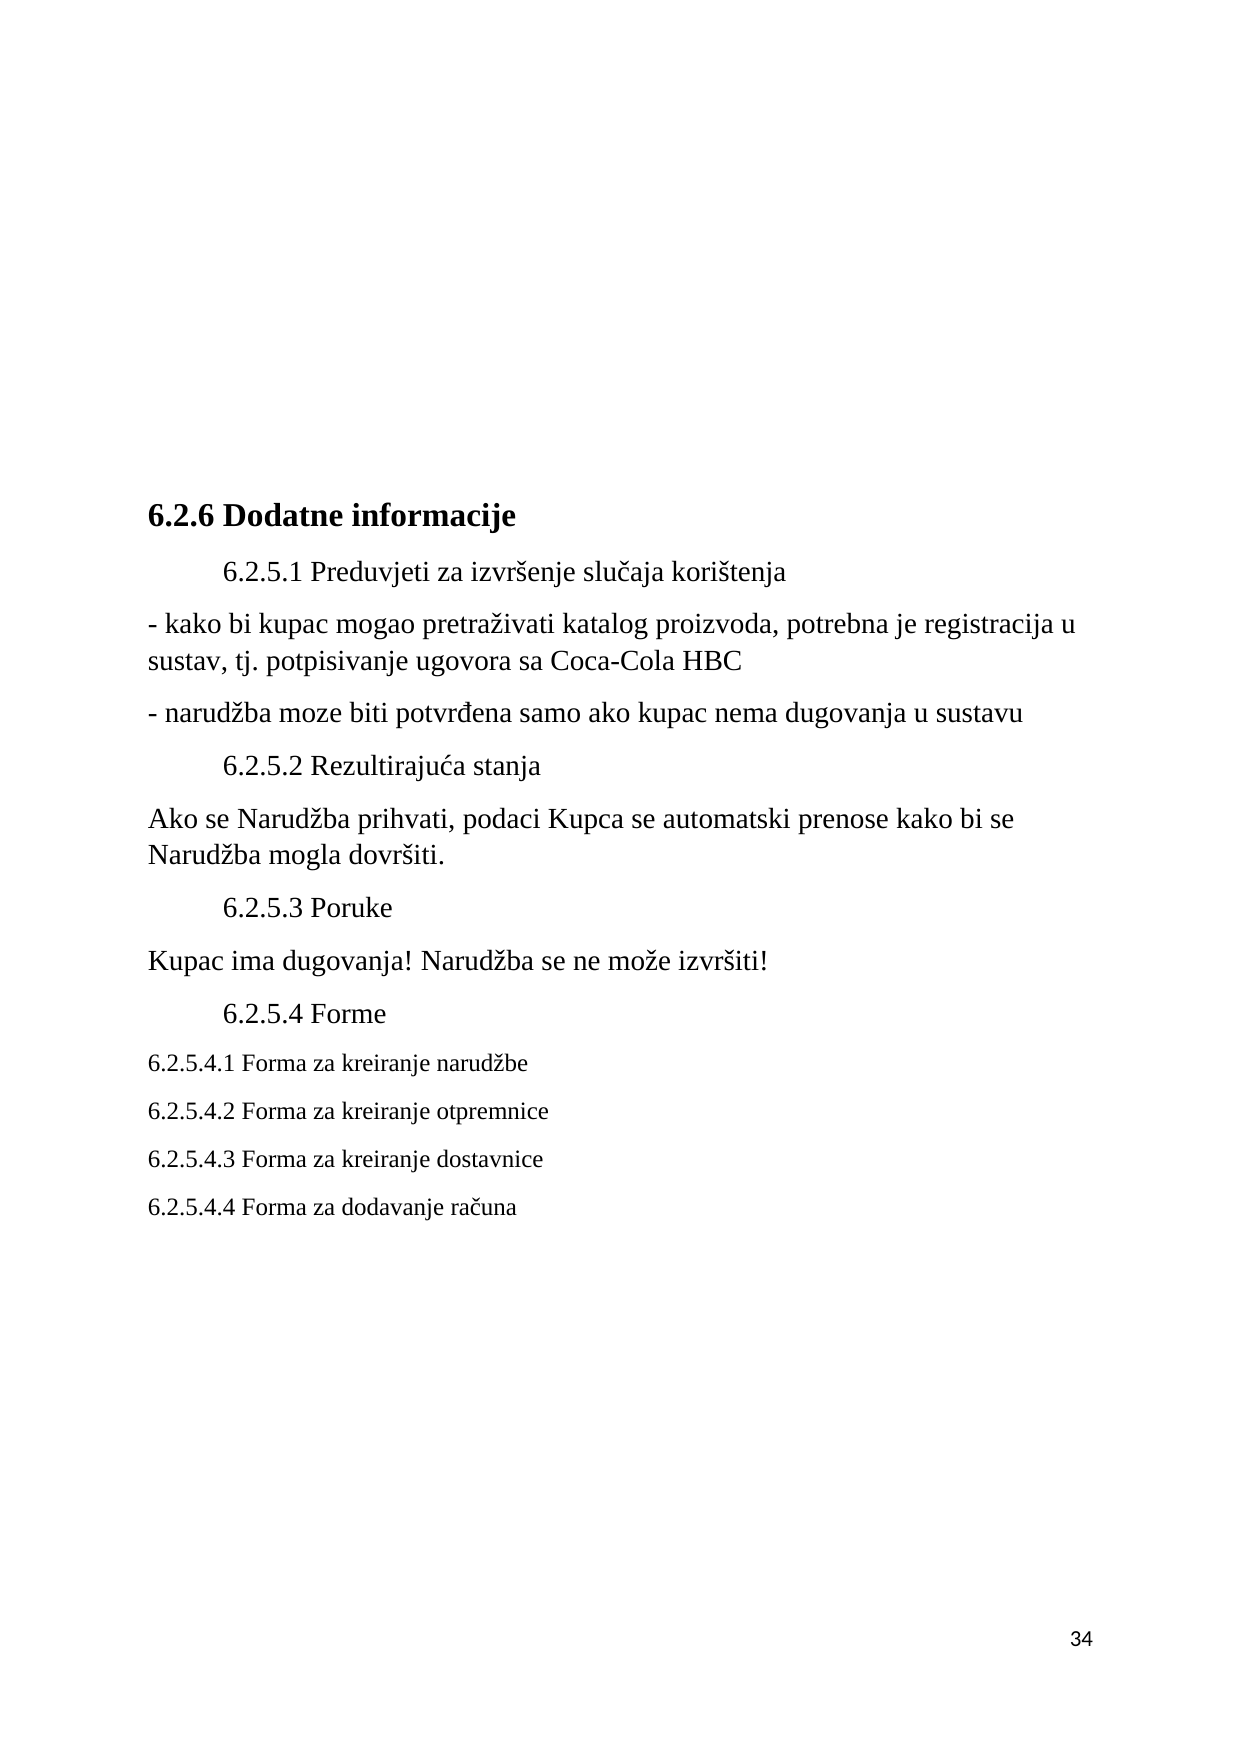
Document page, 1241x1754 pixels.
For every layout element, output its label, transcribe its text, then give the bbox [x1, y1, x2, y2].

text 6.2.5.4 Forme [148, 996, 1093, 1029]
text 6.2.5.4.3 Forma za kreiranje dostavnice [148, 1144, 1093, 1173]
text Kupac ima dugovanja! Narudžba se ne može izvršiti! [148, 943, 1093, 976]
text Ako se Narudžba prihvati, podaci Kupca se automatski prenose kako bi se Narudžba mogla dovršiti. [148, 801, 1093, 871]
text 6.2.5.4.2 Forma za kreiranje otpremnice [148, 1096, 1093, 1125]
subtitle 6.2.6 Dodatne informacije [148, 496, 1093, 534]
text - narudžba moze biti potvrđena samo ako kupac nema dugovanja u sustavu [148, 696, 1093, 729]
text 6.2.5.3 Poruke [148, 890, 1093, 924]
text 6.2.5.2 Rezultirajuća stanja [148, 748, 1093, 782]
text 6.2.5.1 Preduvjeti za izvršenje slučaja korištenja [148, 554, 1093, 587]
text - kako bi kupac mogao pretraživati katalog proizvoda, potrebna je registracija u sustav, tj. potpisivanje ugovora sa Coca-Cola HBC [148, 607, 1093, 676]
text 6.2.5.4.4 Forma za dodavanje računa [148, 1192, 1093, 1220]
text 6.2.5.4.1 Forma za kreiranje narudžbe [148, 1048, 1093, 1077]
